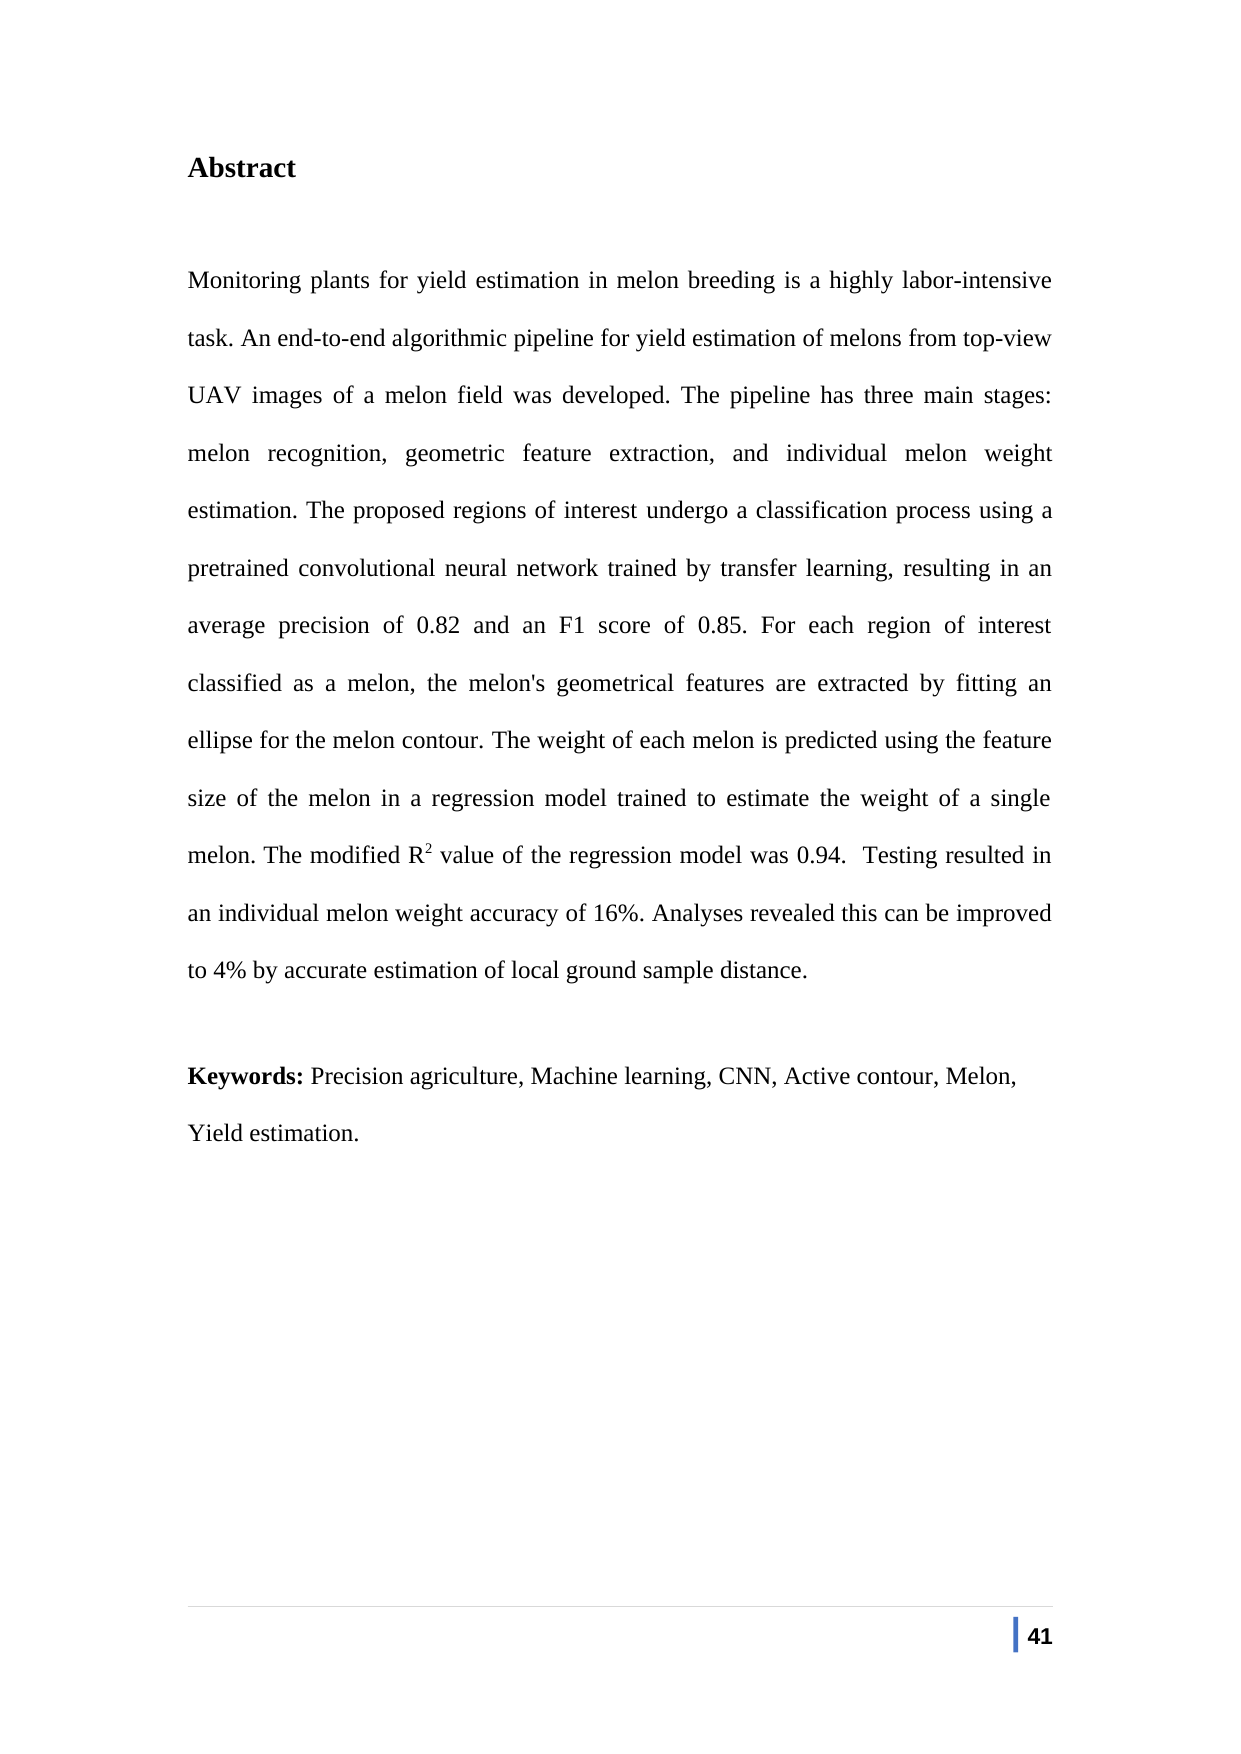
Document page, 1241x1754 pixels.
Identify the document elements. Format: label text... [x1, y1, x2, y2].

text Keywords: Precision agriculture, Machine learning, CNN, Active contour, Melon, Yield estimation. [187, 1061, 1053, 1147]
text Monitoring plants for yield estimation in melon breeding is a highly labor-intensive task. An end-to-end algorithmic pipeline for yield estimation of melons from top-view UAV images of a melon field was developed. The pipeline has three main stages: melon recognition, geometric feature extraction, and individual melon weight estimation. The proposed regions of interest undergo a classification process using a pretrained convolutional neural network trained by transfer learning, resulting in an average precision of 0.82 and an F1 score of 0.85. For each region of interest classified as a melon, the melon's geometrical features are extracted by fitting an ellipse for the melon contour. The weight of each melon is predicted using the feature size of the melon in a regression model trained to estimate the weight of a single melon. The modified R2 value of the regression model was 0.94. Testing resulted in an individual melon weight accuracy of 16%. Analyses revealed this can be improved to 4% by accurate estimation of local ground sample distance. [187, 265, 1053, 984]
text Abstract [187, 150, 1053, 183]
